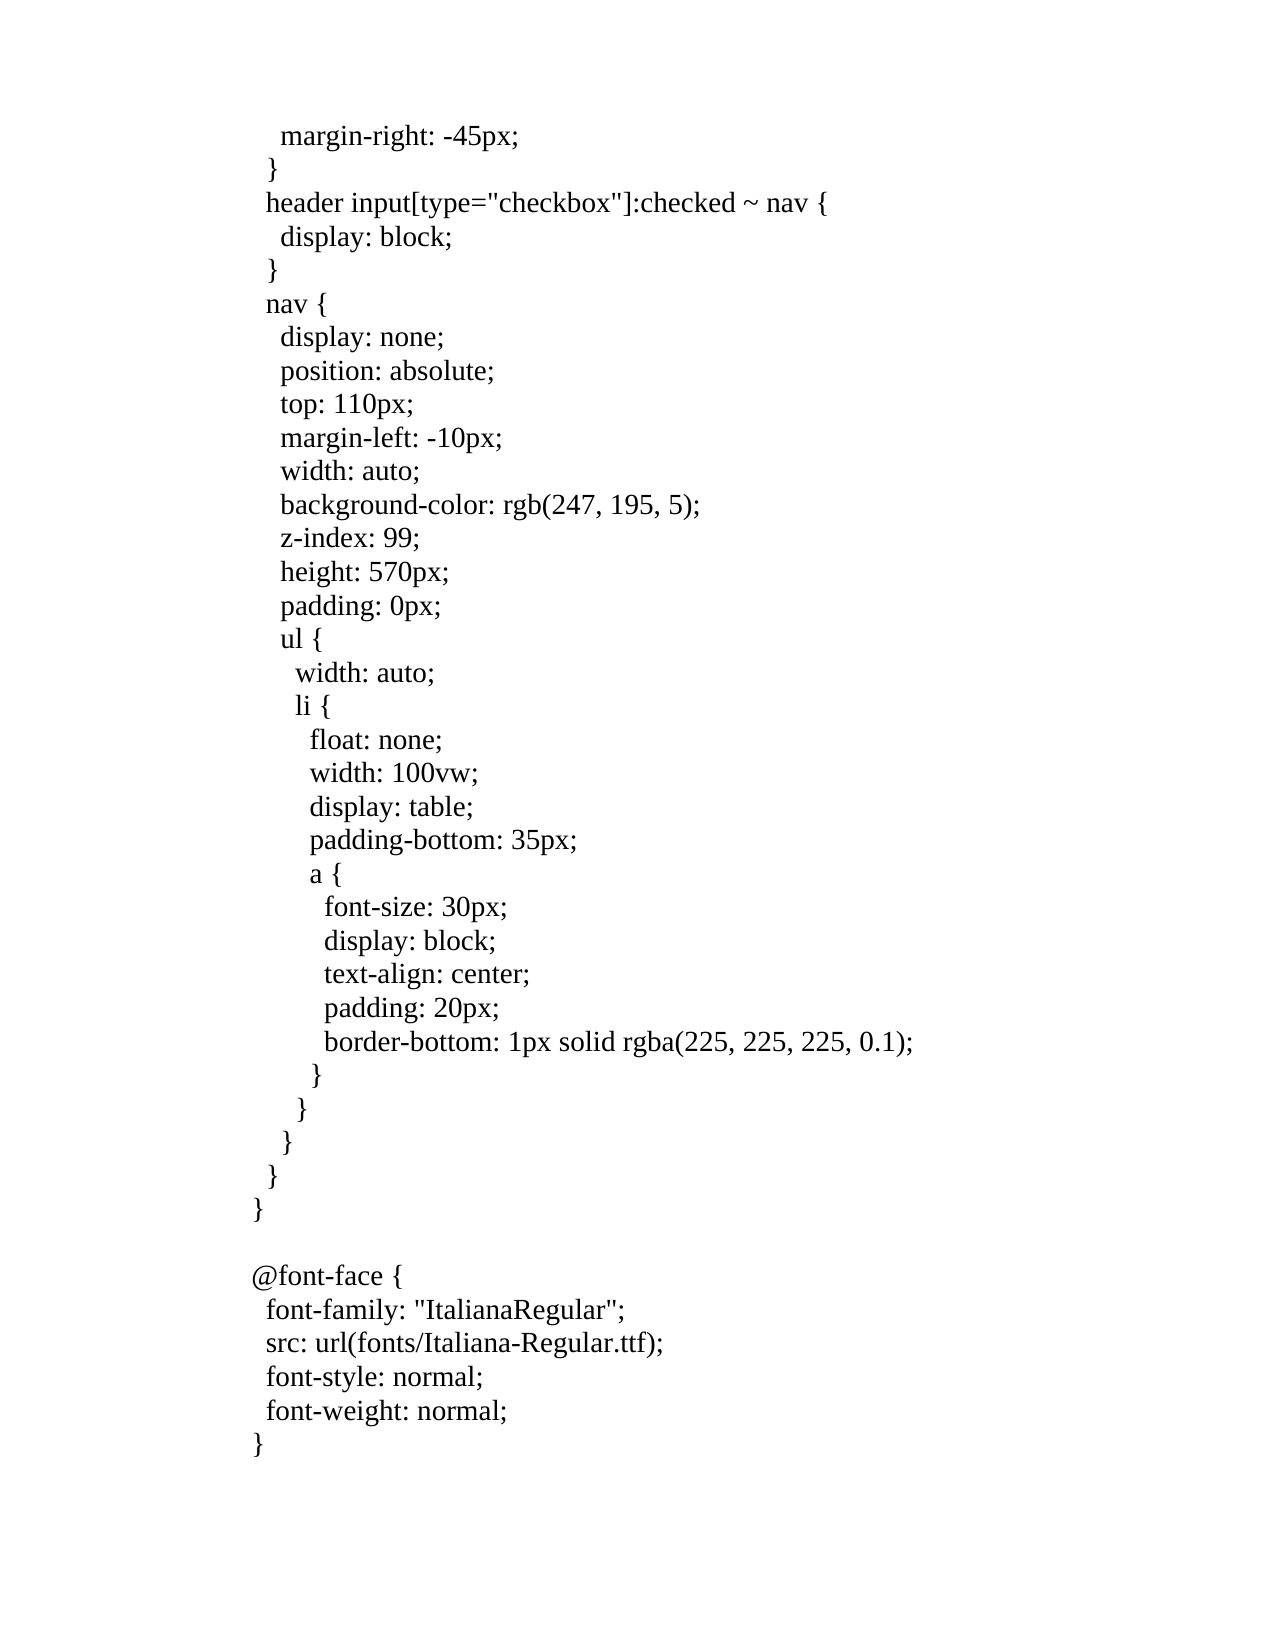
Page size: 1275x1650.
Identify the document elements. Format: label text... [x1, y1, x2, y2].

text } [177, 252, 1186, 286]
text } [177, 1057, 1186, 1091]
text display: block; [177, 923, 1186, 957]
text font-size: 30px; [177, 889, 1186, 923]
text } [177, 1124, 1186, 1158]
text display: table; [177, 789, 1186, 822]
text width: auto; [177, 655, 1186, 688]
text background-color: rgb(247, 195, 5); [177, 487, 1186, 521]
text padding: 20px; [177, 990, 1186, 1024]
text float: none; [177, 722, 1186, 755]
text font-weight: normal; [177, 1393, 1186, 1426]
text nav { [177, 286, 1186, 319]
text width: auto; [177, 453, 1186, 487]
text } [177, 152, 1186, 185]
text display: none; [177, 319, 1186, 353]
text header input[type="checkbox"]:checked ~ nav { [177, 185, 1186, 219]
text src: url(fonts/Italiana-Regular.ttf); [177, 1326, 1186, 1359]
text font-family: "ItalianaRegular"; [177, 1292, 1186, 1326]
text display: block; [177, 219, 1186, 252]
text } [177, 1158, 1186, 1191]
text } [177, 1091, 1186, 1124]
text padding: 0px; [177, 588, 1186, 621]
text border-bottom: 1px solid rgba(225, 225, 225, 0.1); [177, 1024, 1186, 1057]
text margin-right: -45px; [177, 118, 1186, 152]
text } [177, 1426, 1186, 1460]
text height: 570px; [177, 554, 1186, 588]
text font-style: normal; [177, 1359, 1186, 1393]
text position: absolute; [177, 353, 1186, 386]
text li { [177, 688, 1186, 722]
text padding-bottom: 35px; [177, 822, 1186, 856]
text z-index: 99; [177, 521, 1186, 554]
text a { [177, 856, 1186, 889]
text ul { [177, 621, 1186, 655]
text text-align: center; [177, 957, 1186, 990]
text width: 100vw; [177, 755, 1186, 789]
text @font-face { [177, 1258, 1186, 1292]
text } [177, 1191, 1186, 1225]
text top: 110px; [177, 386, 1186, 420]
text margin-left: -10px; [177, 420, 1186, 453]
